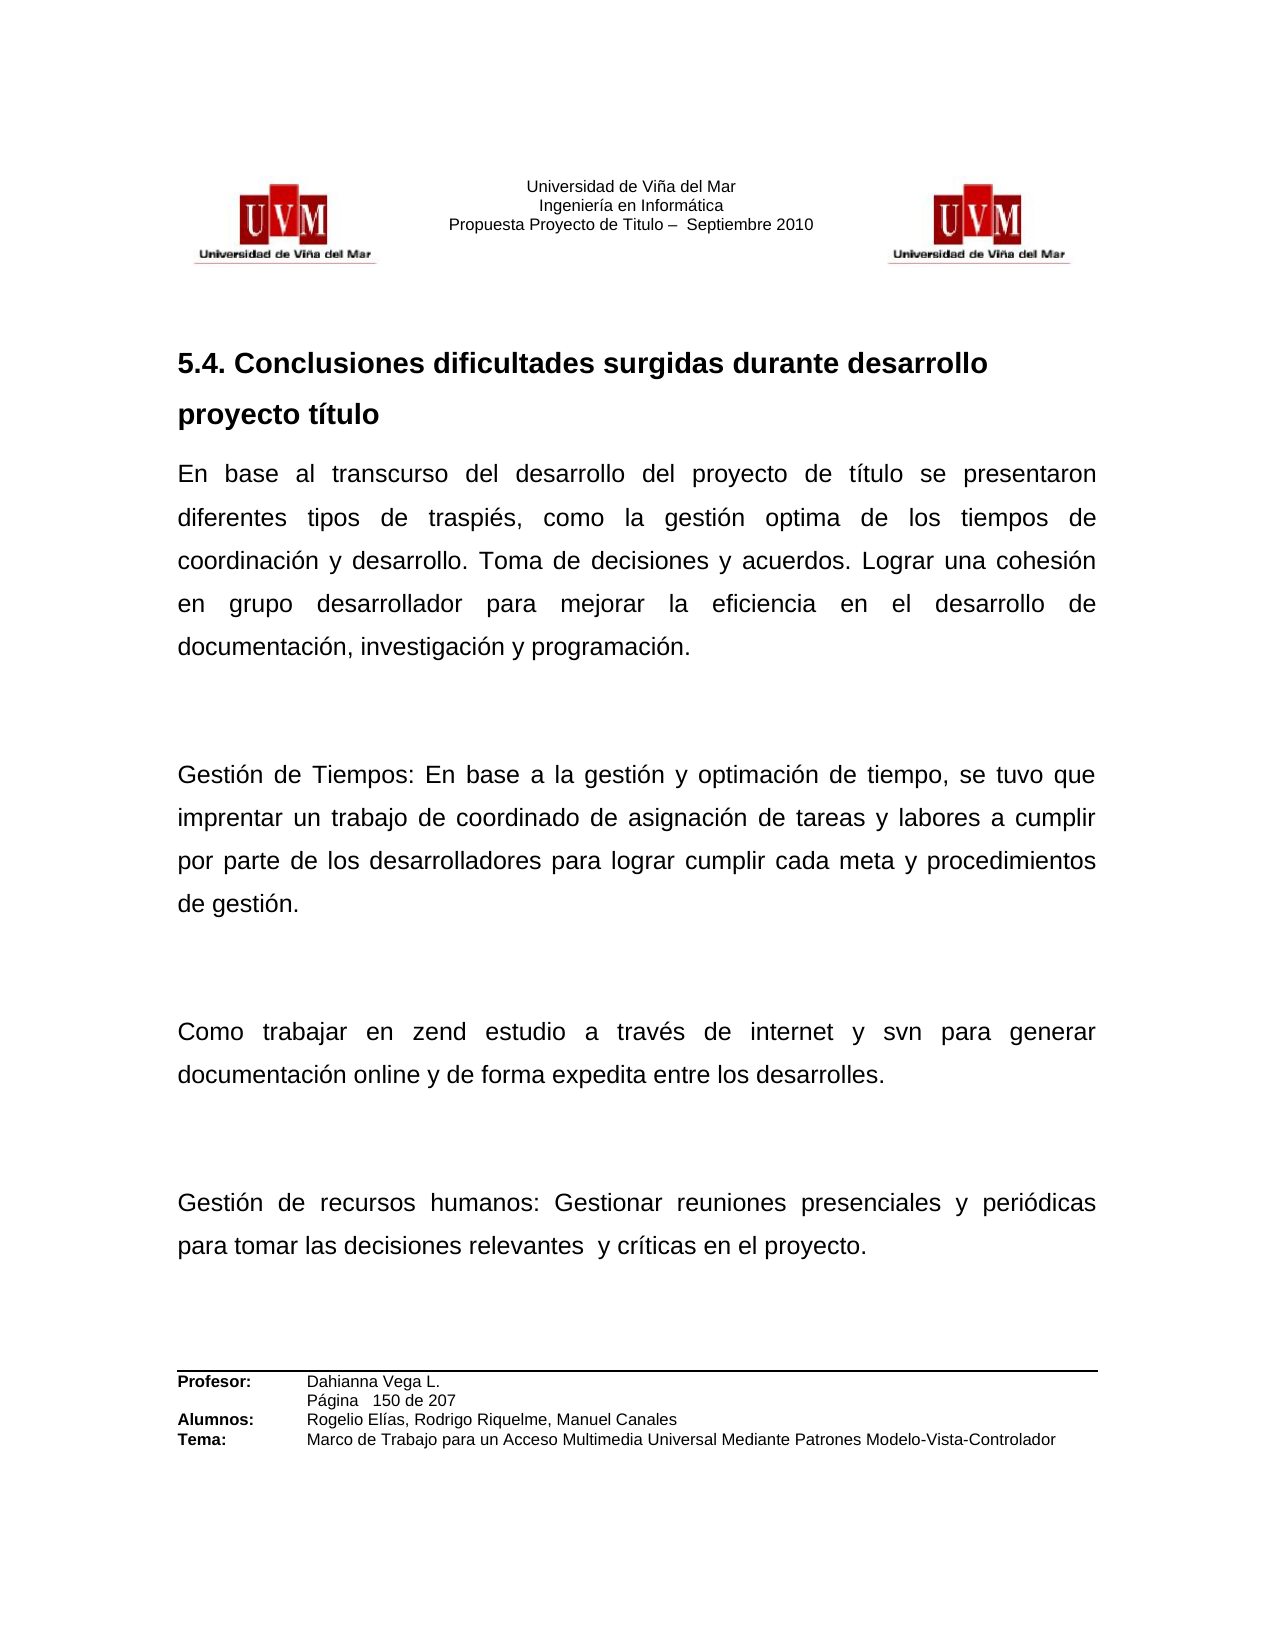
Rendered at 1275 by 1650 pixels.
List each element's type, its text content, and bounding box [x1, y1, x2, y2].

text Gestión de recursos humanos: Gestionar reuniones presenciales y periódicas para tomar las decisiones relevantes y críticas en el proyecto. [177, 1188, 1098, 1260]
picture [177, 176, 390, 267]
text En base al transcurso del desarrollo del proyecto de título se presentaron diferentes tipos de traspiés, como la gestión optima de los tiempos de coordinación y desarrollo. Toma de decisiones y acuerdos. Lograr una cohesión en grupo desarrollador para mejorar la eficiencia en el desarrollo de documentación, investigación y programación. [177, 459, 1098, 661]
subtitle 5.4. Conclusiones dificultades surgidas durante desarrollo proyecto título [177, 346, 1098, 430]
text Como trabajar en zend estudio a través de internet y svn para generar documentación online y de forma expedita entre los desarrolles. [177, 1017, 1098, 1089]
picture [871, 176, 1084, 267]
text Gestión de Tiempos: En base a la gestión y optimación de tiempo, se tuvo que imprentar un trabajo de coordinado de asignación de tareas y labores a cumplir por parte de los desarrolladores para lograr cumplir cada meta y procedimientos de gestión. [177, 760, 1098, 918]
